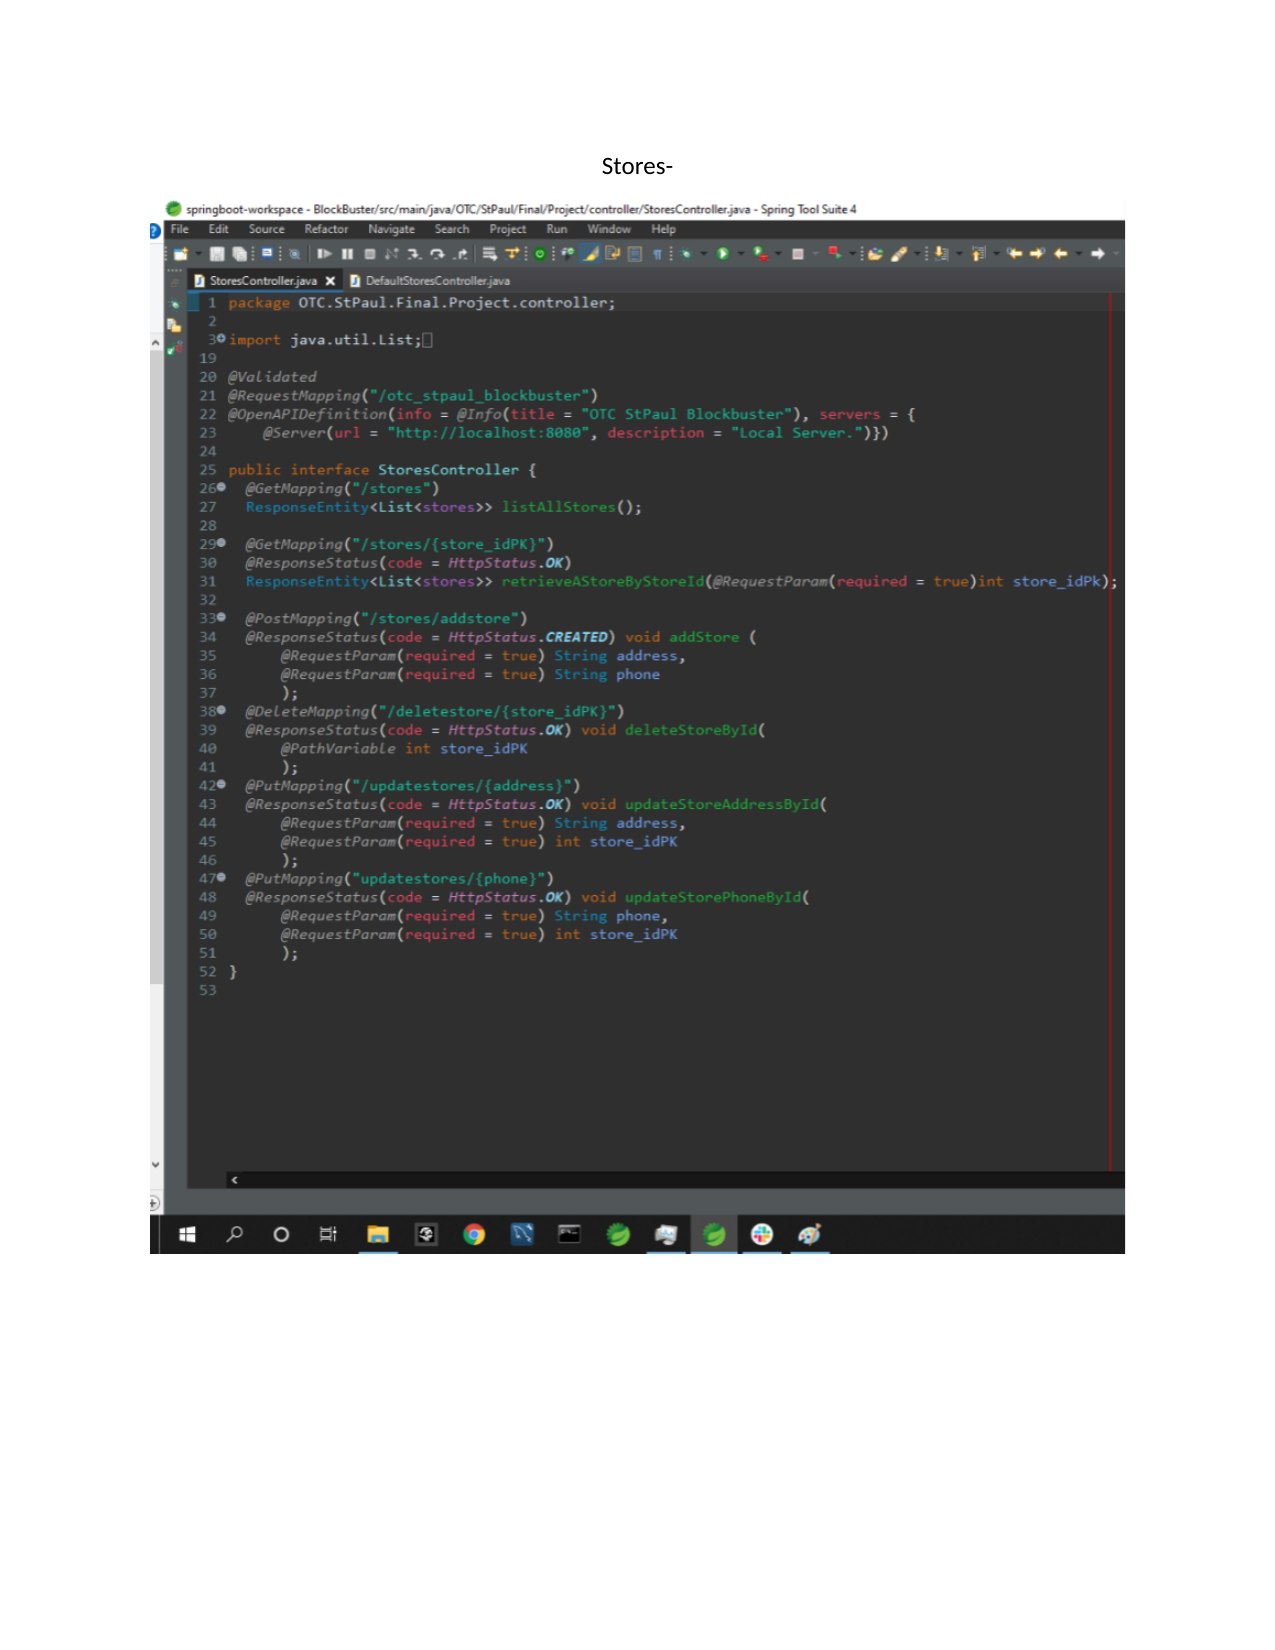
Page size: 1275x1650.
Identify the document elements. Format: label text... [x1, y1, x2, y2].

picture [150, 199, 1125, 1254]
text Stores- [150, 150, 1125, 181]
